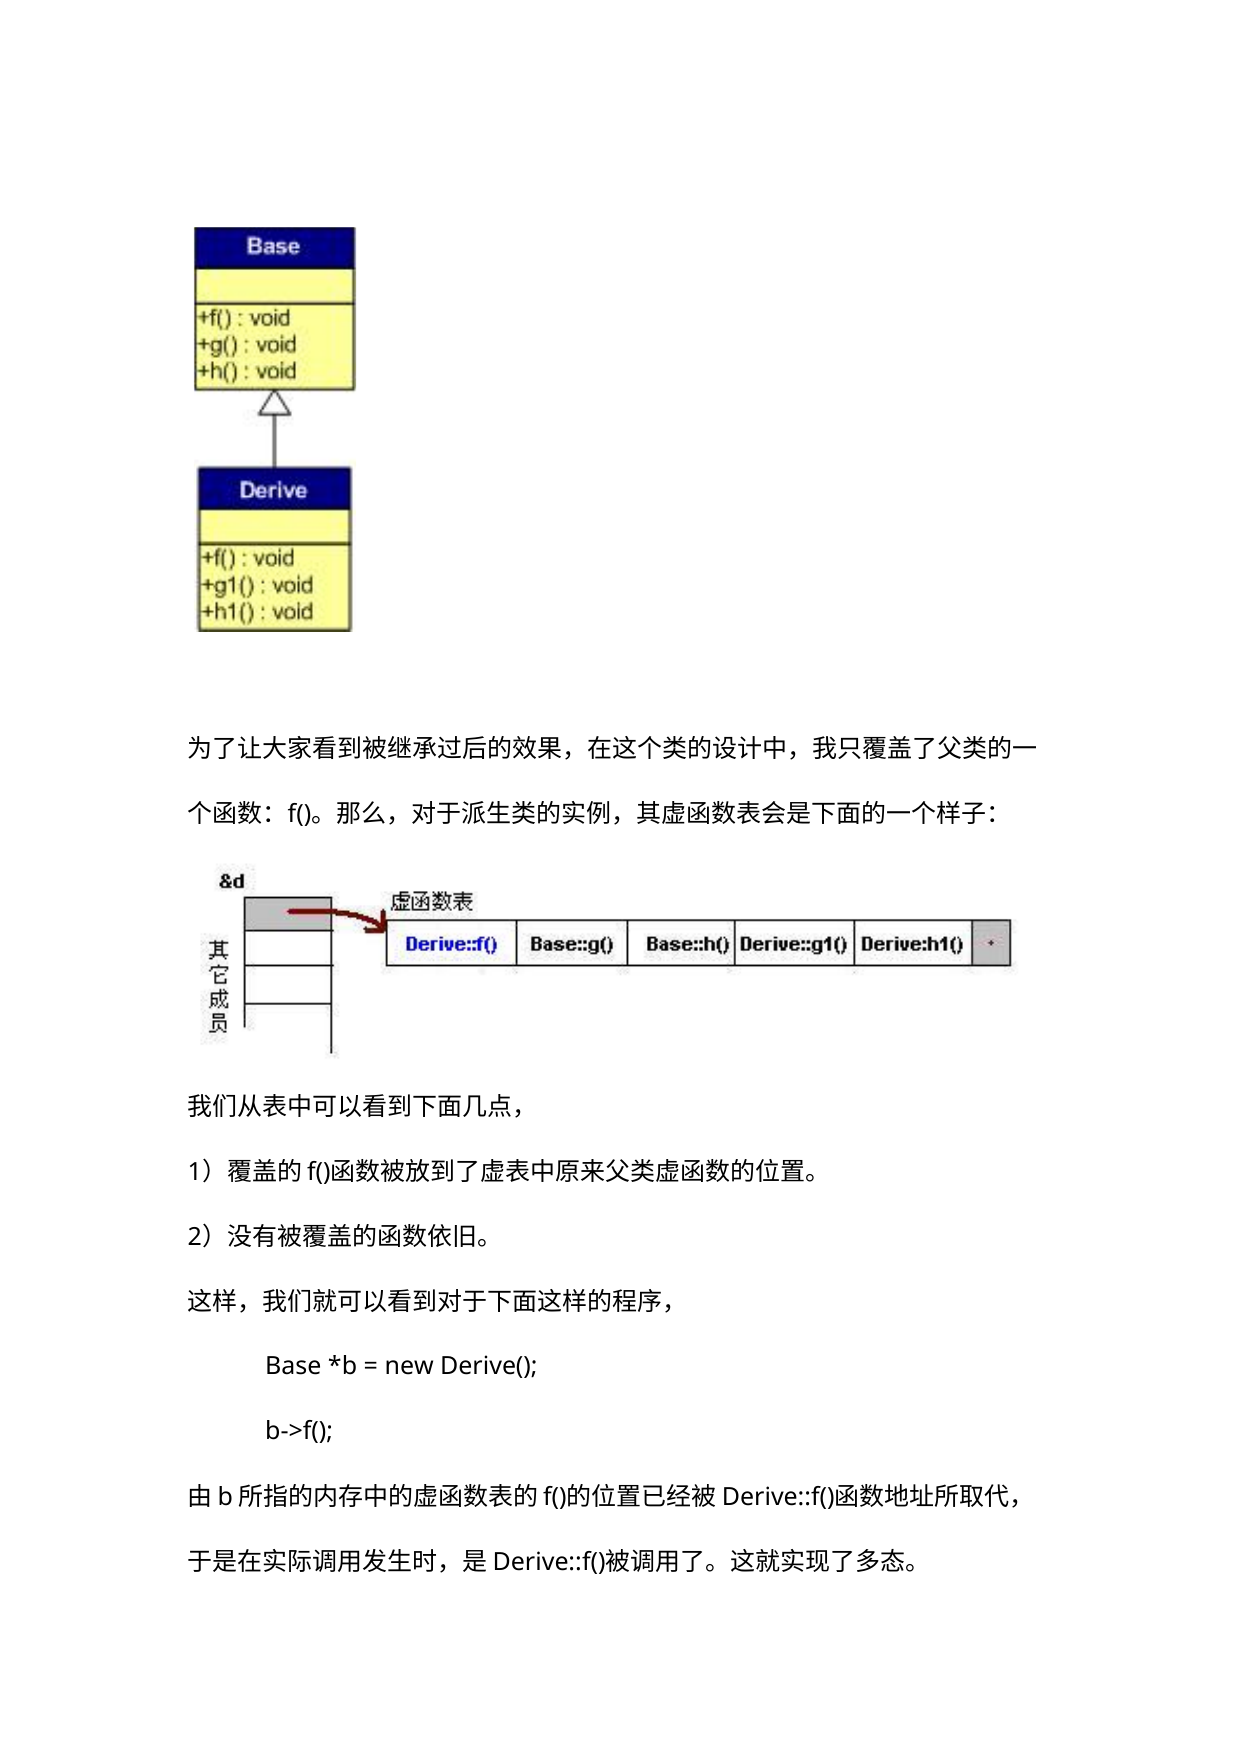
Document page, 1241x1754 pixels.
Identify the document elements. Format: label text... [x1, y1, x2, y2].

text 2）没有被覆盖的函数依旧。 [187, 1202, 1053, 1267]
text 为了让大家看到被继承过后的效果，在这个类的设计中，我只覆盖了父类的一个函数：f()。那么，对于派生类的实例，其虚函数表会是下面的一个样子： [187, 714, 1053, 844]
text 我们从表中可以看到下面几点， [187, 1072, 1053, 1137]
picture [187, 851, 1053, 1066]
text 由b所指的内存中的虚函数表的f()的位置已经被Derive::f()函数地址所取代，于是在实际调用发生时，是Derive::f()被调用了。这就实现了多态。 [187, 1462, 1053, 1592]
text b->f(); [187, 1397, 1053, 1462]
text Base *b = new Derive(); [187, 1332, 1053, 1397]
picture [193, 227, 357, 632]
text 1）覆盖的f()函数被放到了虚表中原来父类虚函数的位置。 [187, 1137, 1053, 1202]
text 这样，我们就可以看到对于下面这样的程序， [187, 1267, 1053, 1332]
